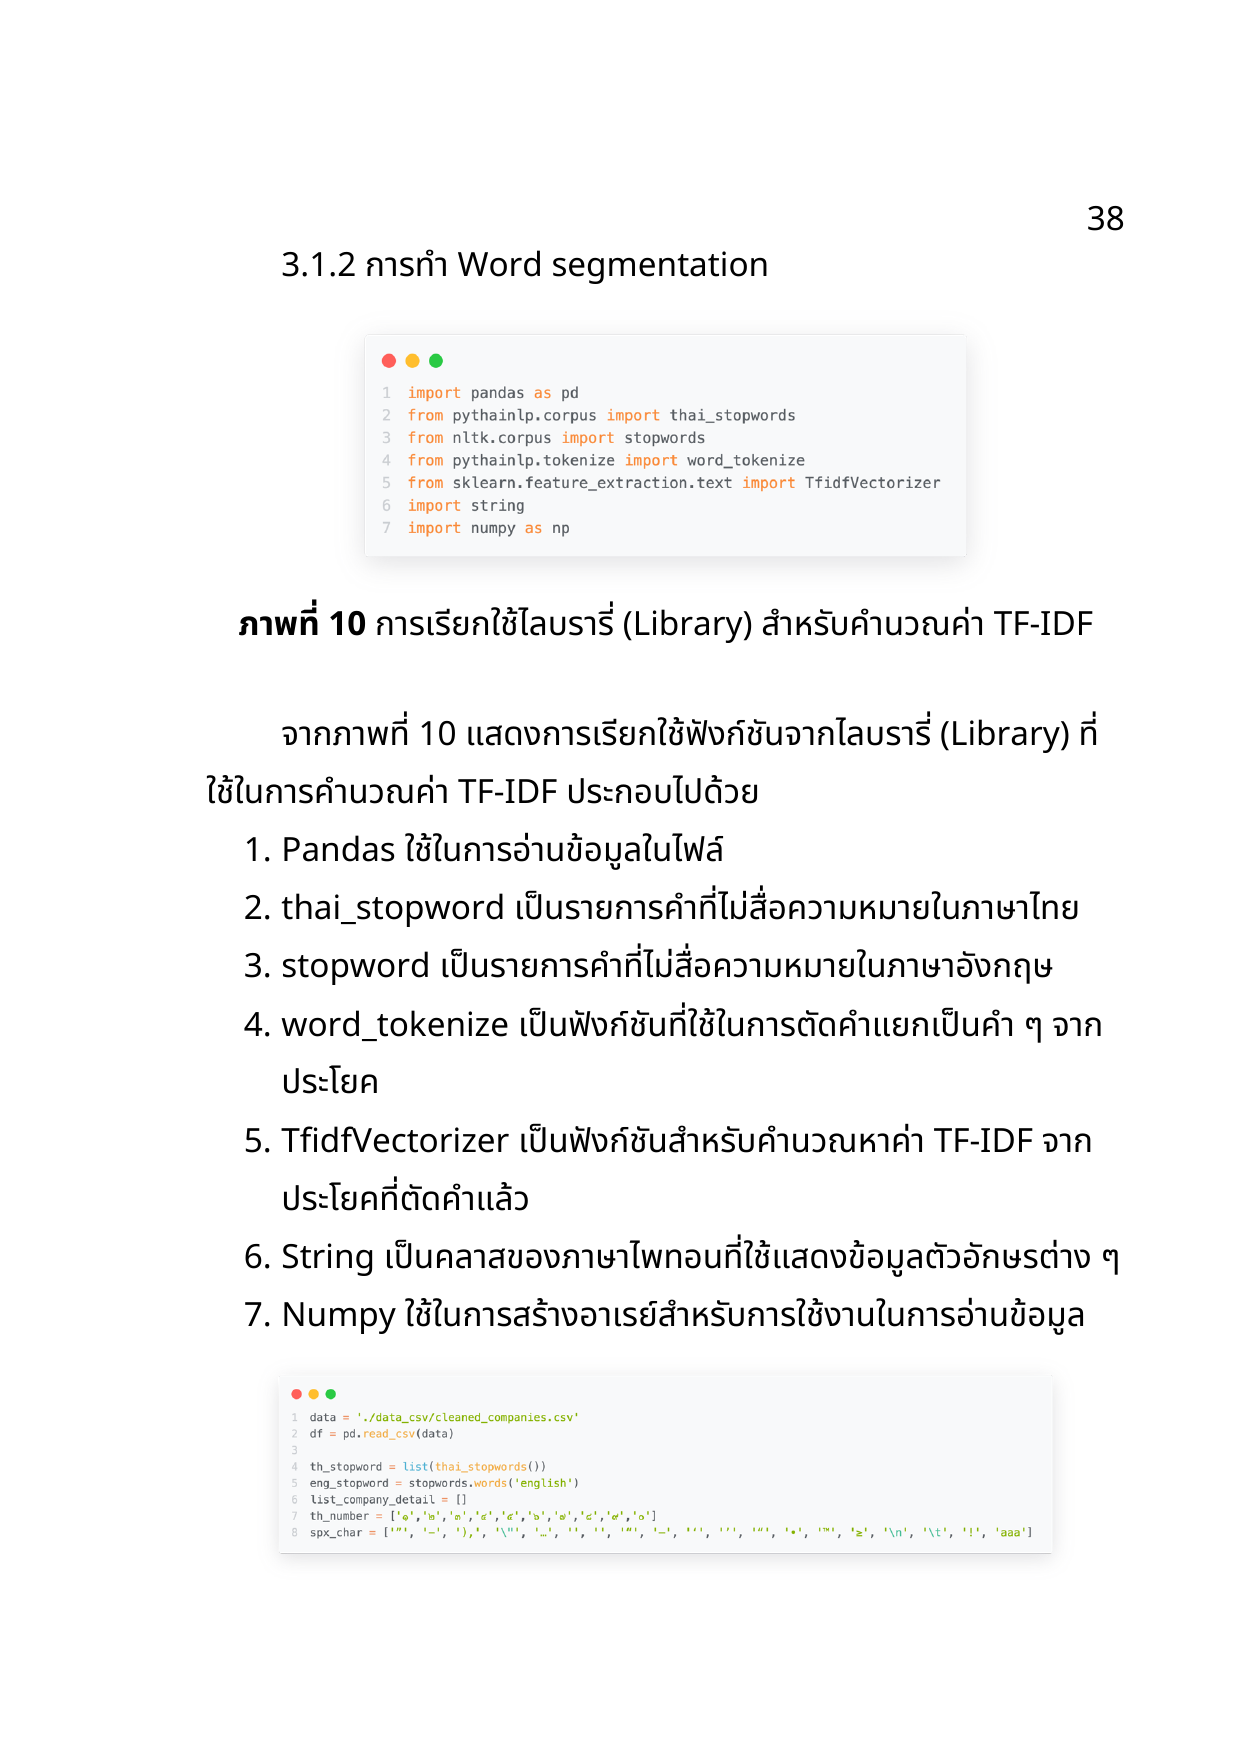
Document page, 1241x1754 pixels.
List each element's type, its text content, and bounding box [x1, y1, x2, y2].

text 3.1.2 การทำ Word segmentation [281, 240, 1125, 291]
picture [328, 298, 1003, 593]
list TfidfVectorizer เป็นฟังก์ชันสำหรับคำนวณหาค่า TF-IDF จากประโยคที่ตัดคำแล้ว [244, 1116, 1125, 1225]
list String เป็นคลาสของภาษาไพทอนที่ใช้แสดงข้อมูลตัวอักษรต่าง ๆ [244, 1232, 1125, 1283]
list Pandas ใช้ในการอ่านข้อมูลในไฟล์ [244, 826, 1125, 877]
list thai_stopword เป็นรายการคำที่ไม่สื่อความหมายในภาษาไทย [244, 884, 1125, 935]
list word_tokenize เป็นฟังก์ชันที่ใช้ในการตัดคำแยกเป็นคำ ๆ จากประโยค [244, 1000, 1125, 1109]
list stopword เป็นรายการคำที่ไม่สื่อความหมายในภาษาอังกฤษ [244, 942, 1125, 993]
list Numpy ใช้ในการสร้างอาเรย์สำหรับการใช้งานในการอ่านข้อมูล [244, 1291, 1125, 1341]
picture [252, 1348, 1079, 1580]
text จากภาพที่ 10 แสดงการเรียกใช้ฟังก์ชันจากไลบรารี่ (Library) ที่ใช้ในการคำนวณค่า TF-IDF ประกอบไปด้วย [206, 710, 1125, 818]
text ภาพที่ 10 การเรียกใช้ไลบรารี่ (Library) สำหรับคำนวณค่า TF-IDF [206, 599, 1125, 650]
